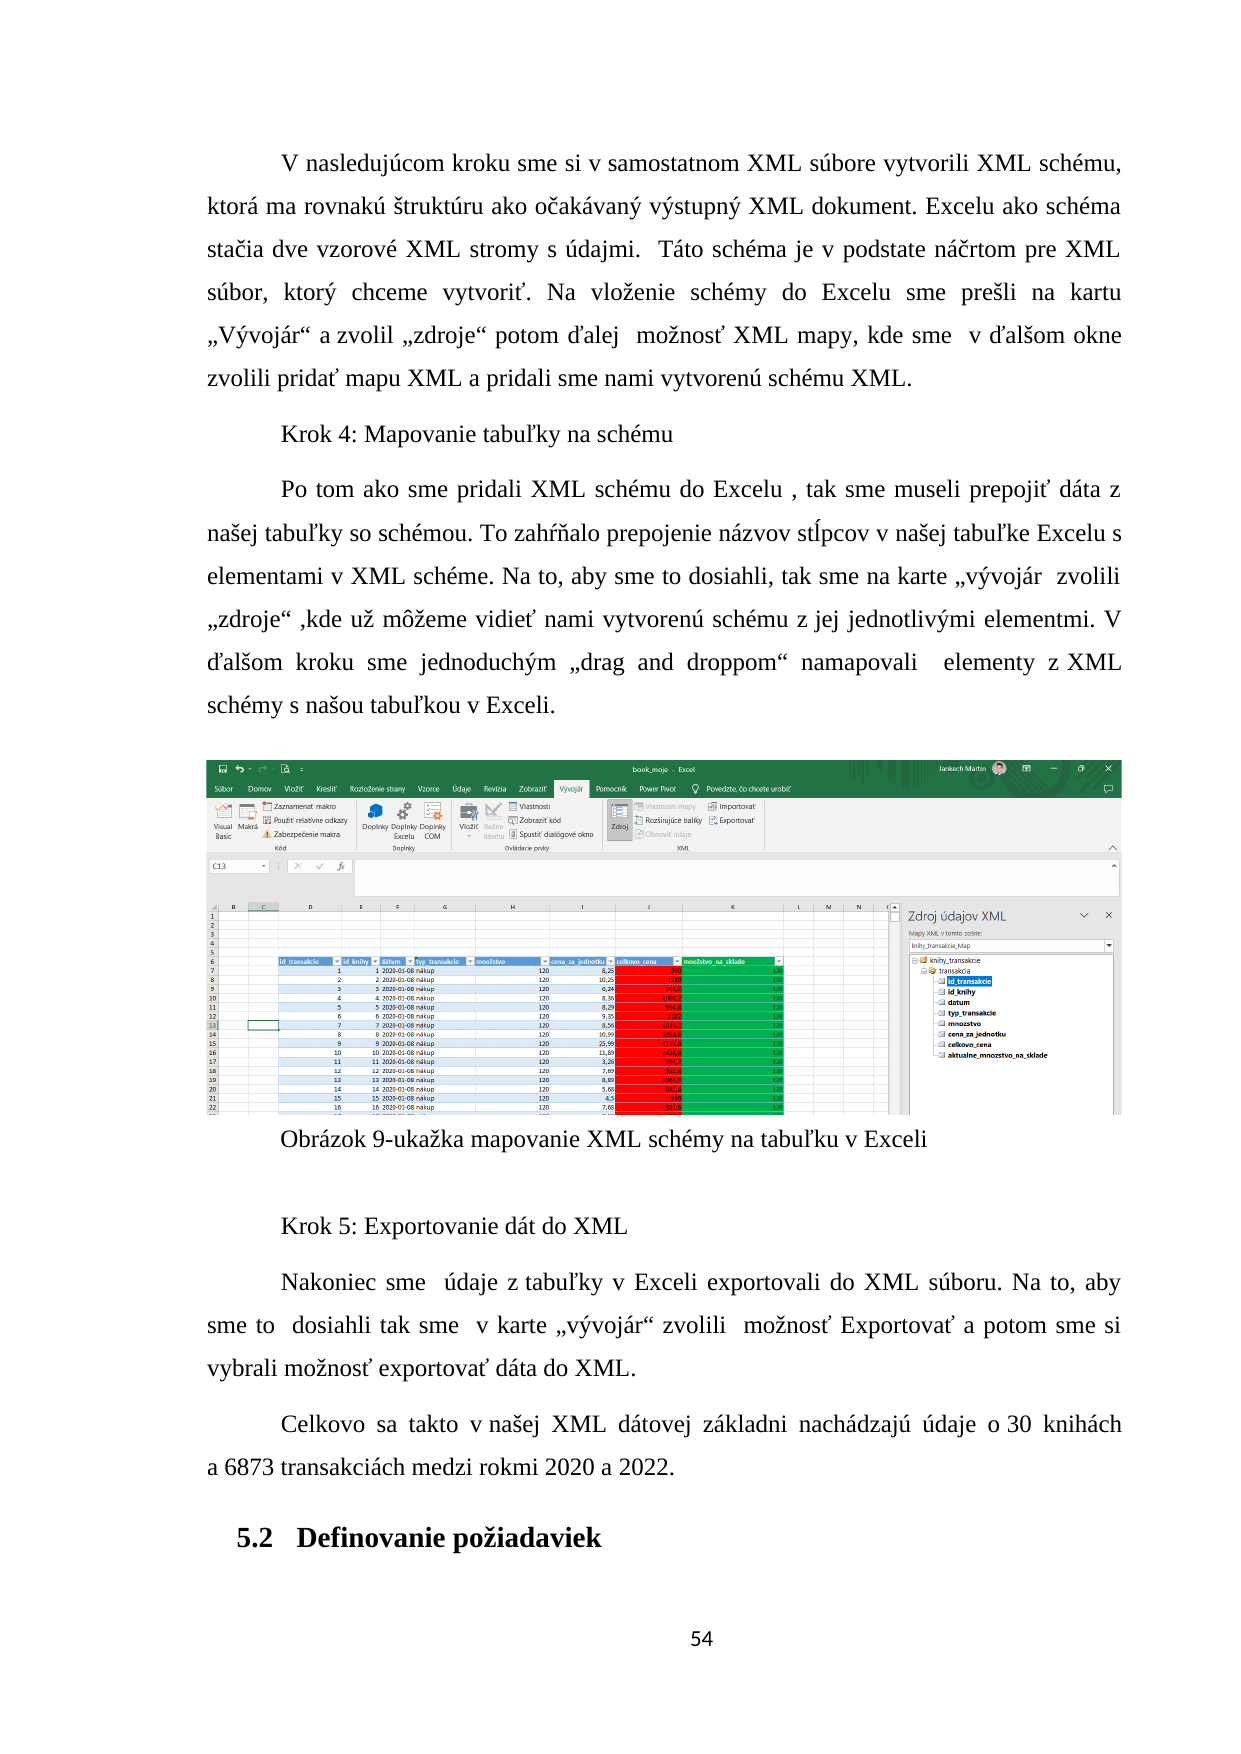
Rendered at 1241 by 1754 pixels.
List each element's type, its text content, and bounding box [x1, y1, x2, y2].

text Celkovo sa takto v našej XML dátovej základni nachádzajú údaje o 30 knihách a 6873 transakciách medzi rokmi 2020 a 2022. [207, 1409, 1122, 1481]
text V nasledujúcom kroku sme si v samostatnom XML súbore vytvorili XML schému, ktorá ma rovnakú štruktúru ako očakávaný výstupný XML dokument. Excelu ako schéma stačia dve vzorové XML stromy s údajmi. Táto schéma je v podstate náčrtom pre XML súbor, ktorý chceme vytvoriť. Na vloženie schémy do Excelu sme prešli na kartu „Vývojár“ a zvolil „zdroje“ potom ďalej možnosť XML mapy, kde sme v ďalšom okne zvolili pridať mapu XML a pridali sme nami vytvorenú schému XML. [207, 148, 1122, 392]
text Po tom ako sme pridali XML schému do Excelu , tak sme museli prepojiť dáta z našej tabuľky so schémou. To zahŕňalo prepojenie názvov stĺpcov v našej tabuľke Excelu s elementami v XML schéme. Na to, aby sme to dosiahli, tak sme na karte „vývojár zvolili „zdroje“ ,kde už môžeme vidieť nami vytvorenú schému z jej jednotlivými elementmi. V ďalšom kroku sme jednoduchým „drag and droppom“ namapovali elementy z XML schémy s našou tabuľkou v Exceli. [207, 474, 1122, 719]
picture [206, 760, 1122, 1115]
text Nakoniec sme údaje z tabuľky v Exceli exportovali do XML súboru. Na to, aby sme to dosiahli tak sme v karte „vývojár“ zvolili možnosť Exportovať a potom sme si vybrali možnosť exportovať dáta do XML. [207, 1267, 1122, 1382]
subtitle Definovanie požiadaviek [236, 1520, 1122, 1553]
text Krok 4: Mapovanie tabuľky na schému [207, 419, 1122, 448]
text Krok 5: Exportovanie dát do XML [207, 1211, 1122, 1240]
